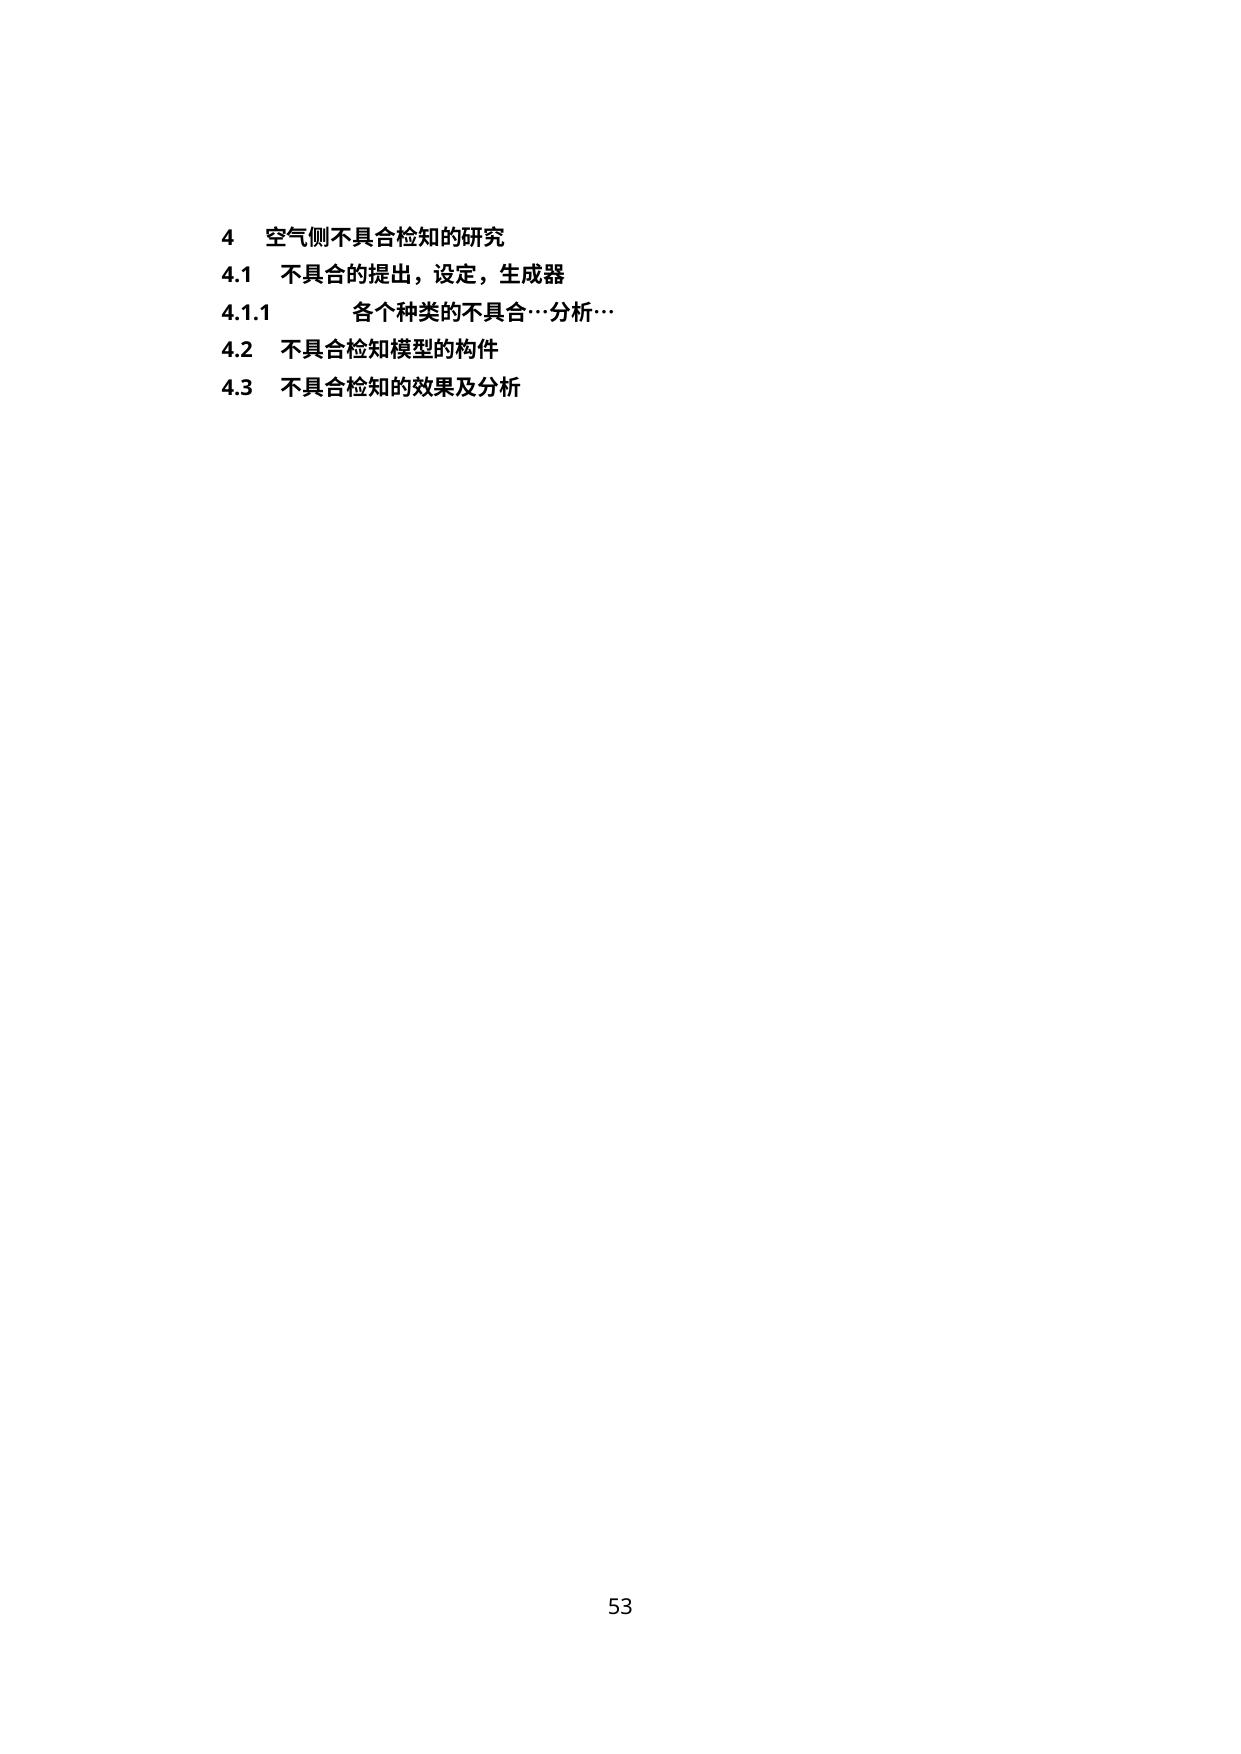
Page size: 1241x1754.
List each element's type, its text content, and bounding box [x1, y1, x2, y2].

subtitle 不具合检知模型的构件 [221, 329, 1063, 367]
subtitle 空气侧不具合检知的研究 [177, 217, 1063, 254]
subtitle 不具合检知的效果及分析 [221, 367, 1063, 404]
subtitle 各个种类的不具合…分析… [177, 292, 1063, 329]
subtitle 不具合的提出，设定，生成器 [221, 254, 1063, 292]
